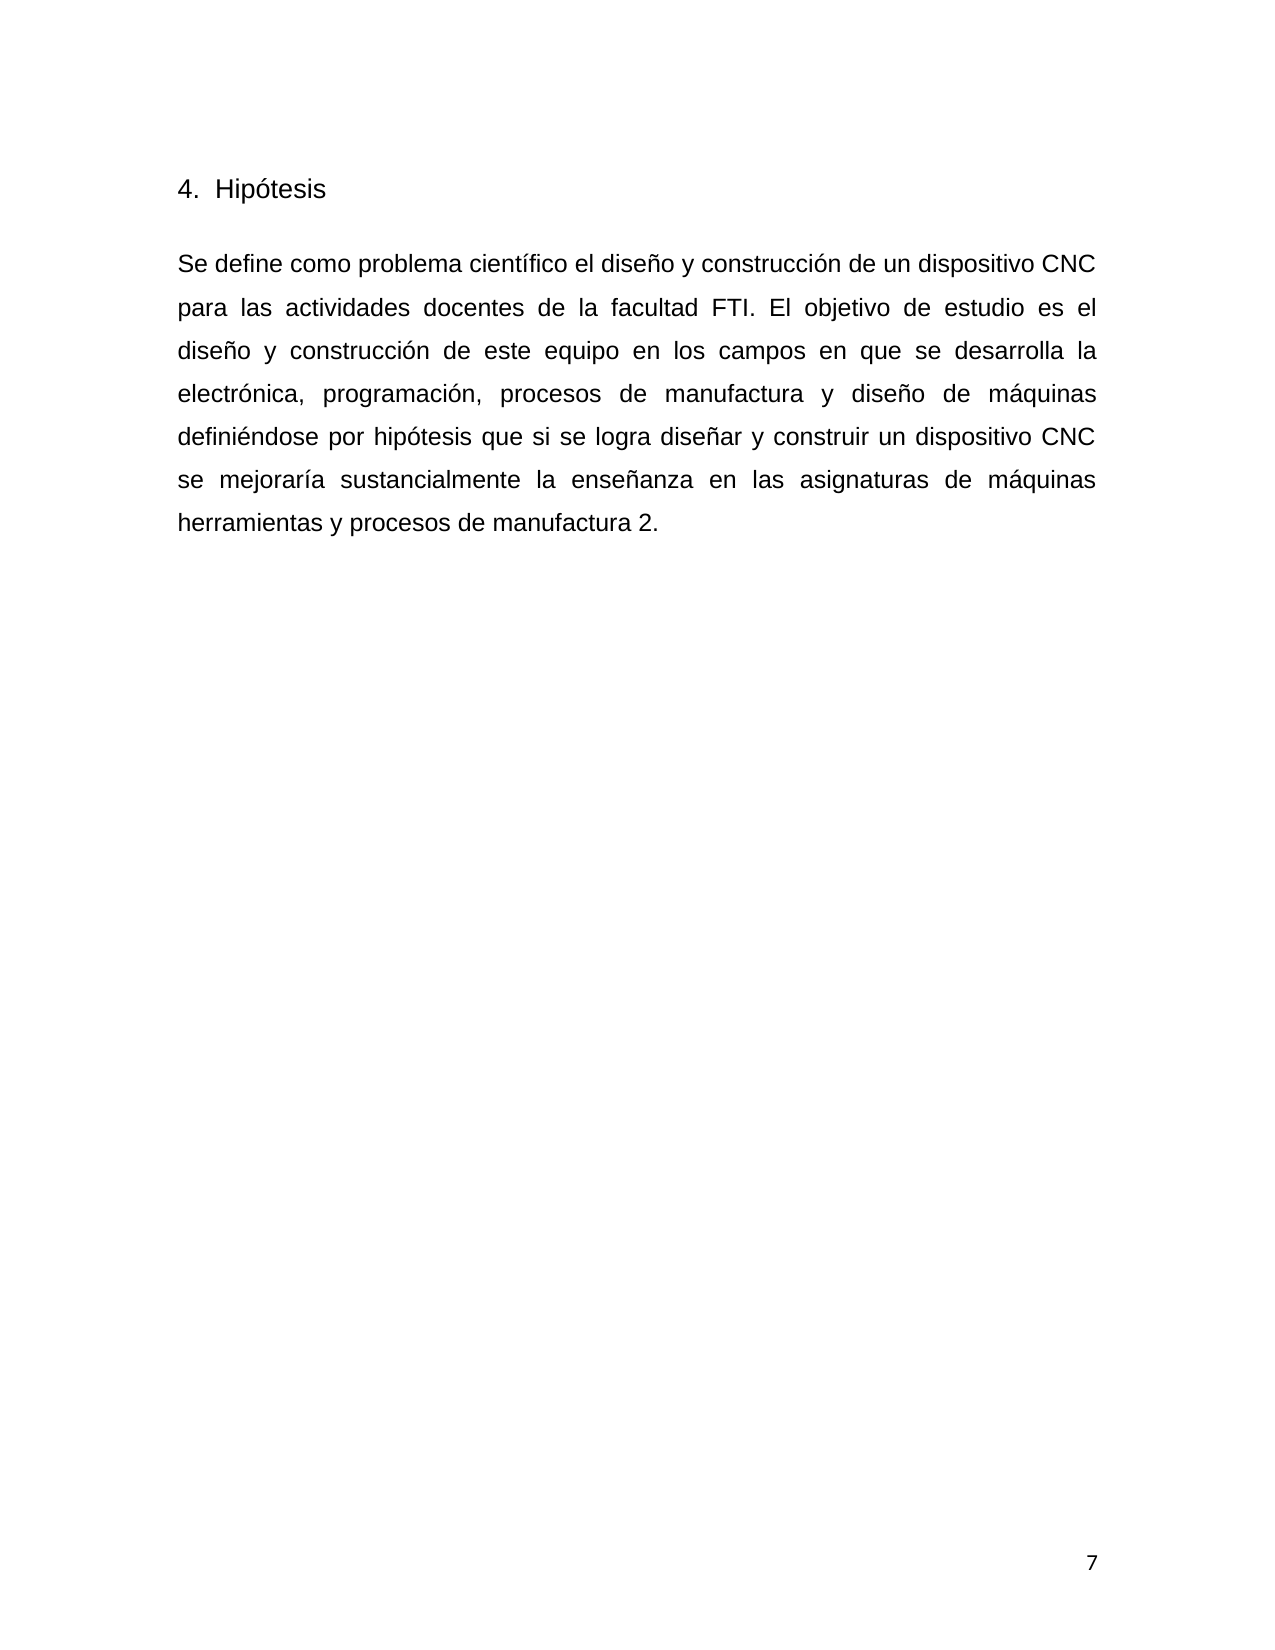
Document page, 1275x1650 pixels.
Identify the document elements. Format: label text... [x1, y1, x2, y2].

text Se define como problema científico el diseño y construcción de un dispositivo CNC para las actividades docentes de la facultad FTI. El objetivo de estudio es el diseño y construcción de este equipo en los campos en que se desarrolla la electrónica, programación, procesos de manufactura y diseño de máquinas definiéndose por hipótesis que si se logra diseñar y construir un dispositivo CNC se mejoraría sustancialmente la enseñanza en las asignaturas de máquinas herramientas y procesos de manufactura 2. [177, 249, 1098, 537]
text Hipótesis [177, 173, 1098, 204]
